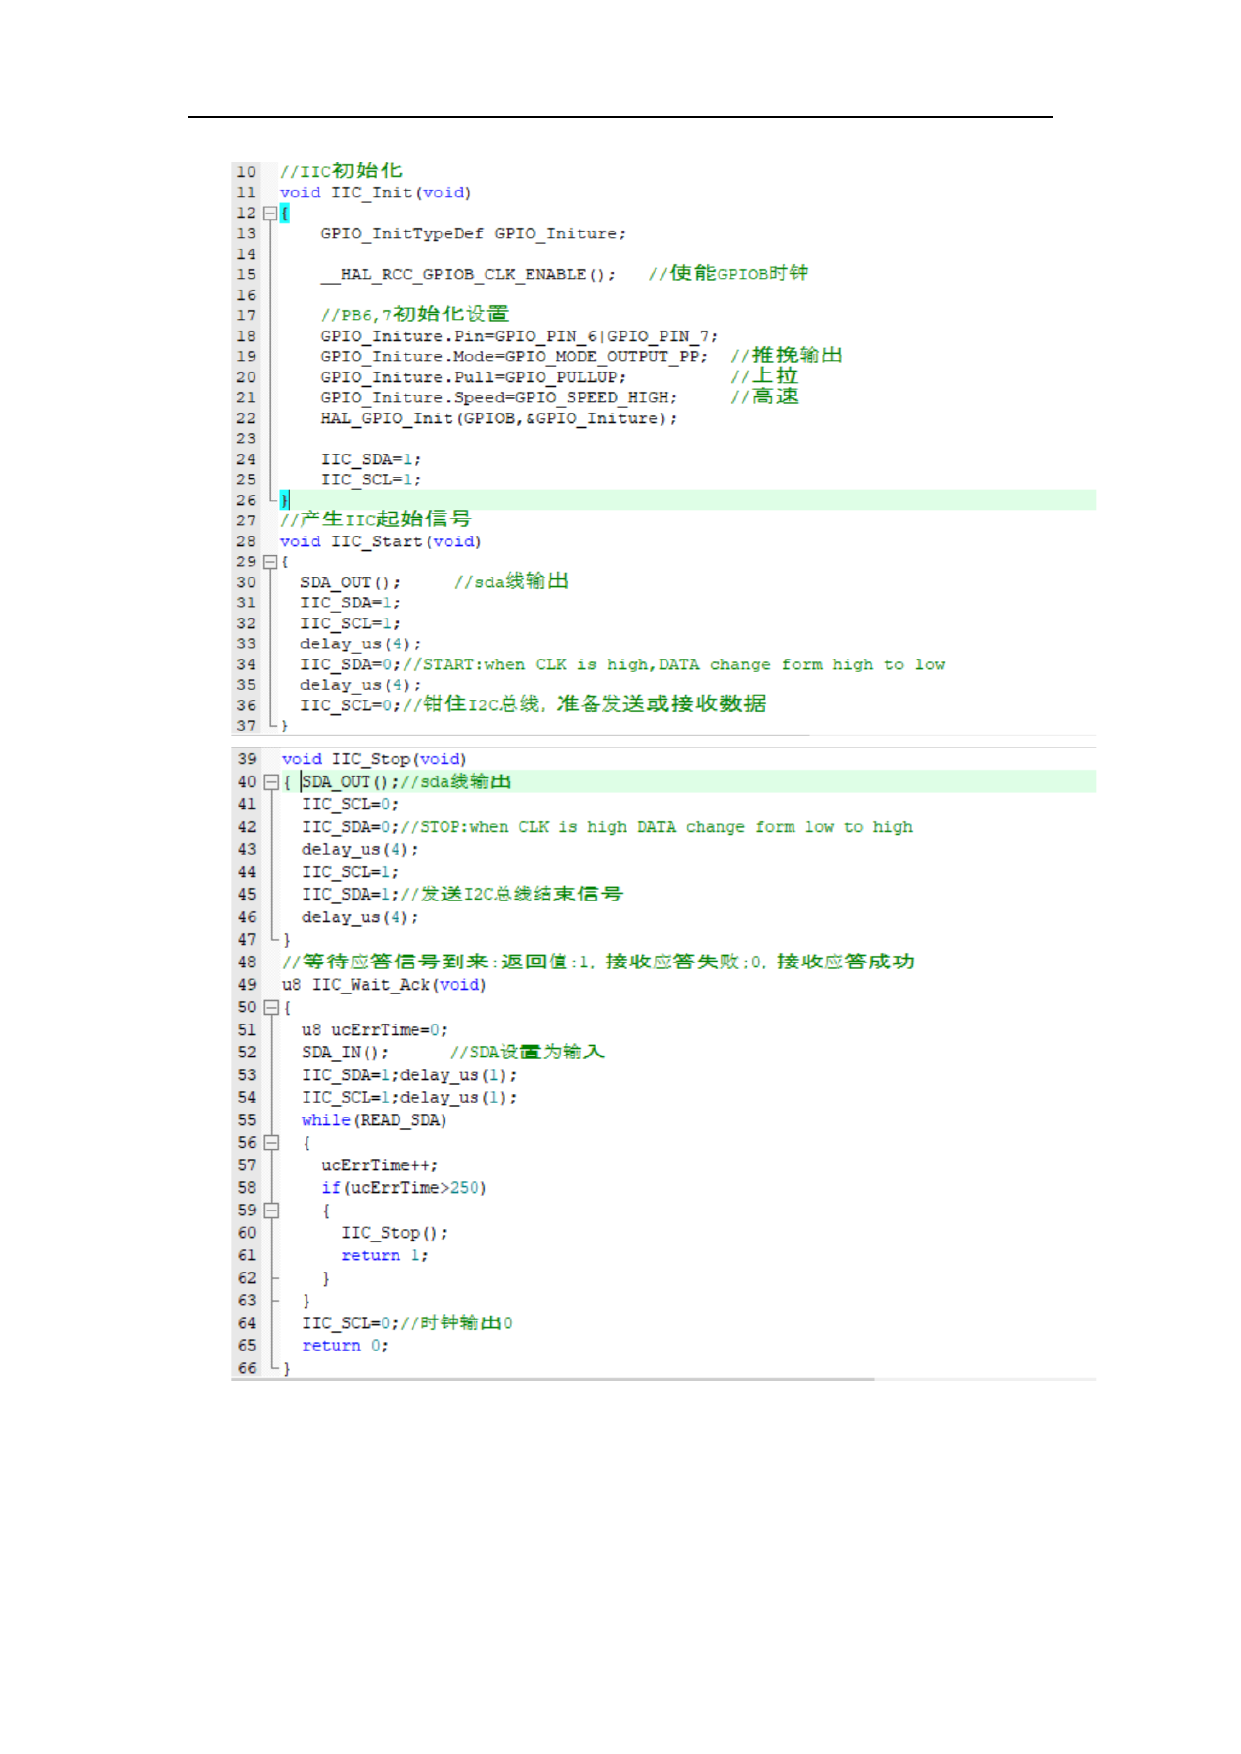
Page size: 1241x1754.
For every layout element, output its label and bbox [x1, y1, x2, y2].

picture [231, 162, 1097, 736]
picture [231, 747, 1097, 1381]
